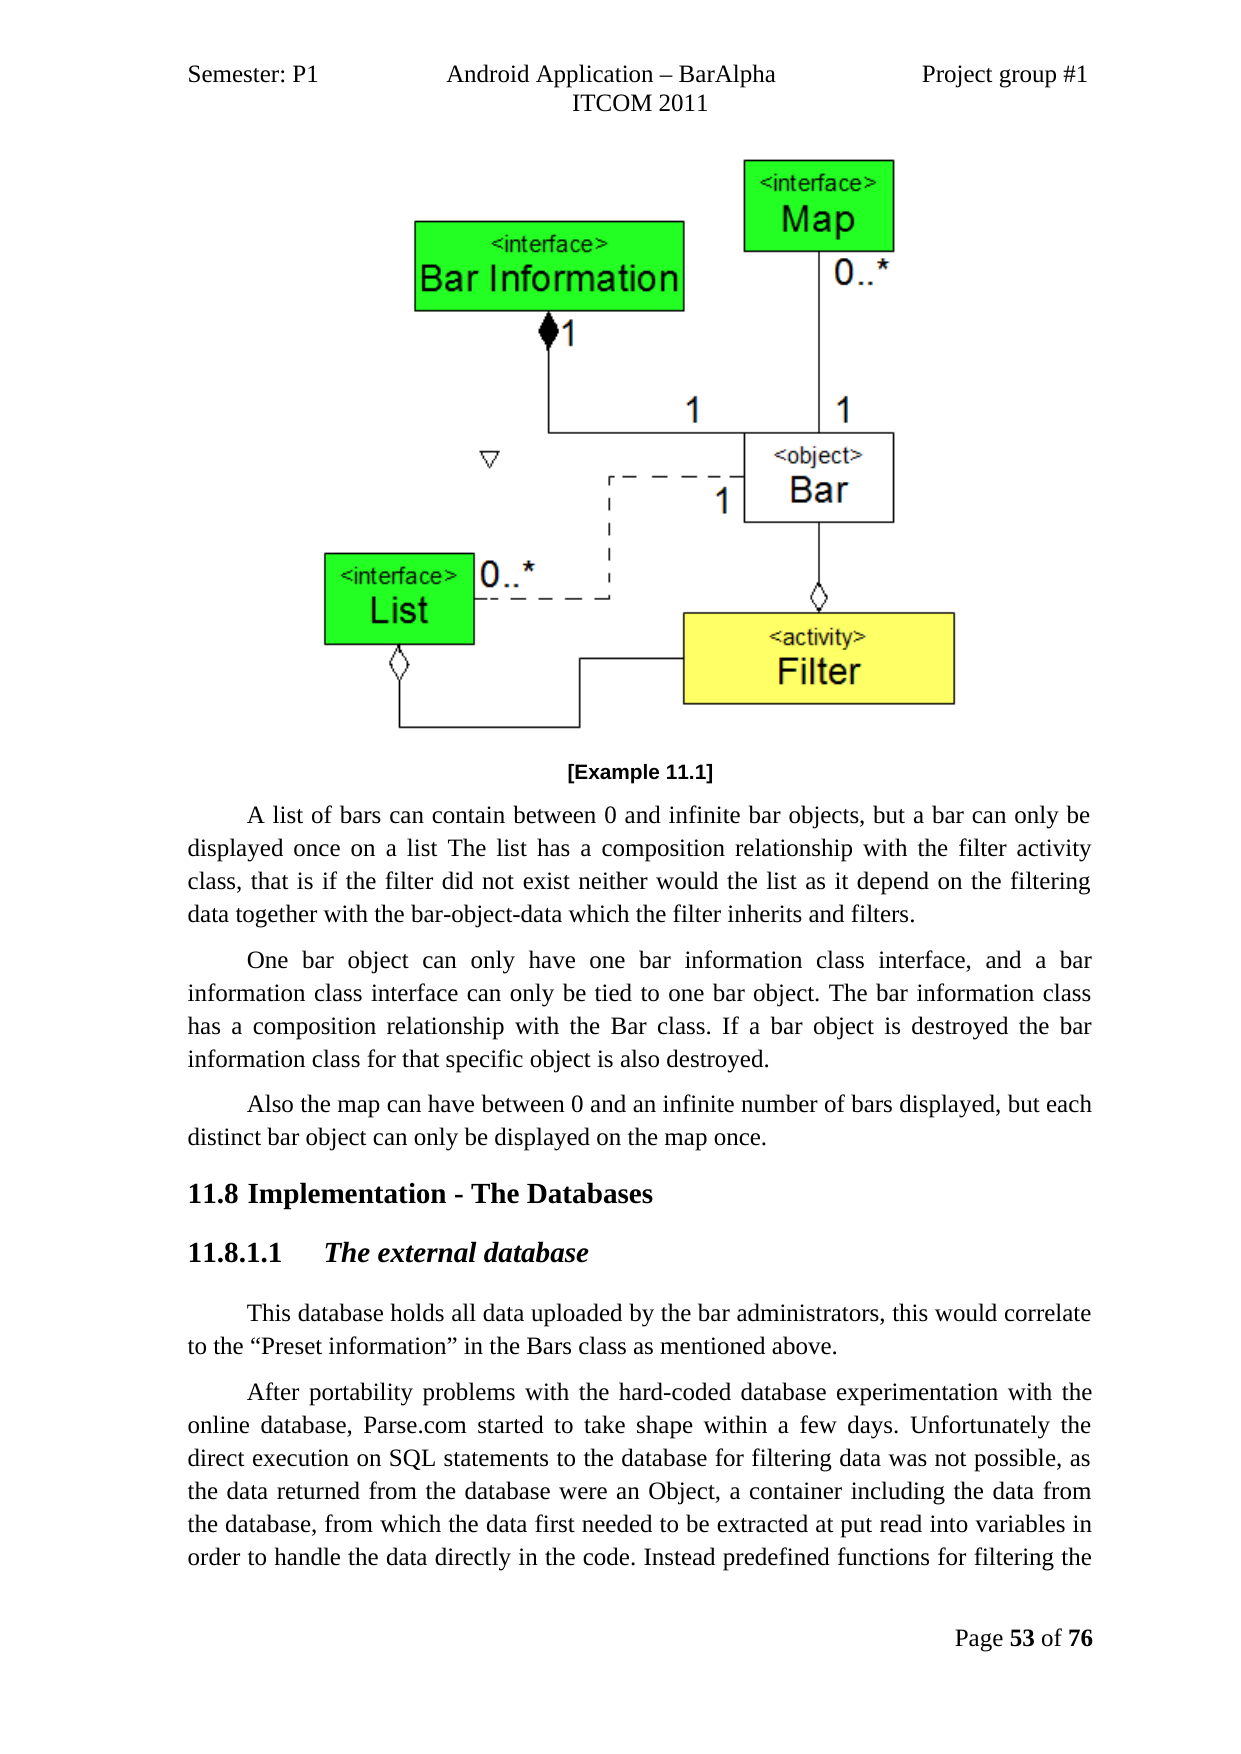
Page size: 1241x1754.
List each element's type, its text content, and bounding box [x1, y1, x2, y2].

subtitle Implementation - The Databases [187, 1176, 1093, 1210]
text One bar object can only have one bar information class interface, and a bar information class interface can only be tied to one bar object. The bar information class has a composition relationship with the Bar class. If a bar object is destroyed the bar information class for that specific object is also destroyed. [187, 945, 1093, 1073]
text This database holds all data uploaded by the bar administrators, this would correlate to the “Preset information” in the Bars class as mentioned above. [187, 1298, 1093, 1360]
text A list of bars can contain between 0 and infinite bar objects, but a bar can only be displayed once on a list The list has a composition relationship with the filter activity class, that is if the filter did not exist neither would the list as it depend on the filtering data together with the bar-object-data which the filter inherits and filters. [187, 800, 1093, 928]
text The external database [187, 1236, 1093, 1269]
text Also the map can have between 0 and an infinite number of bars displayed, but each distinct bar object can only be displayed on the map once. [187, 1089, 1093, 1151]
